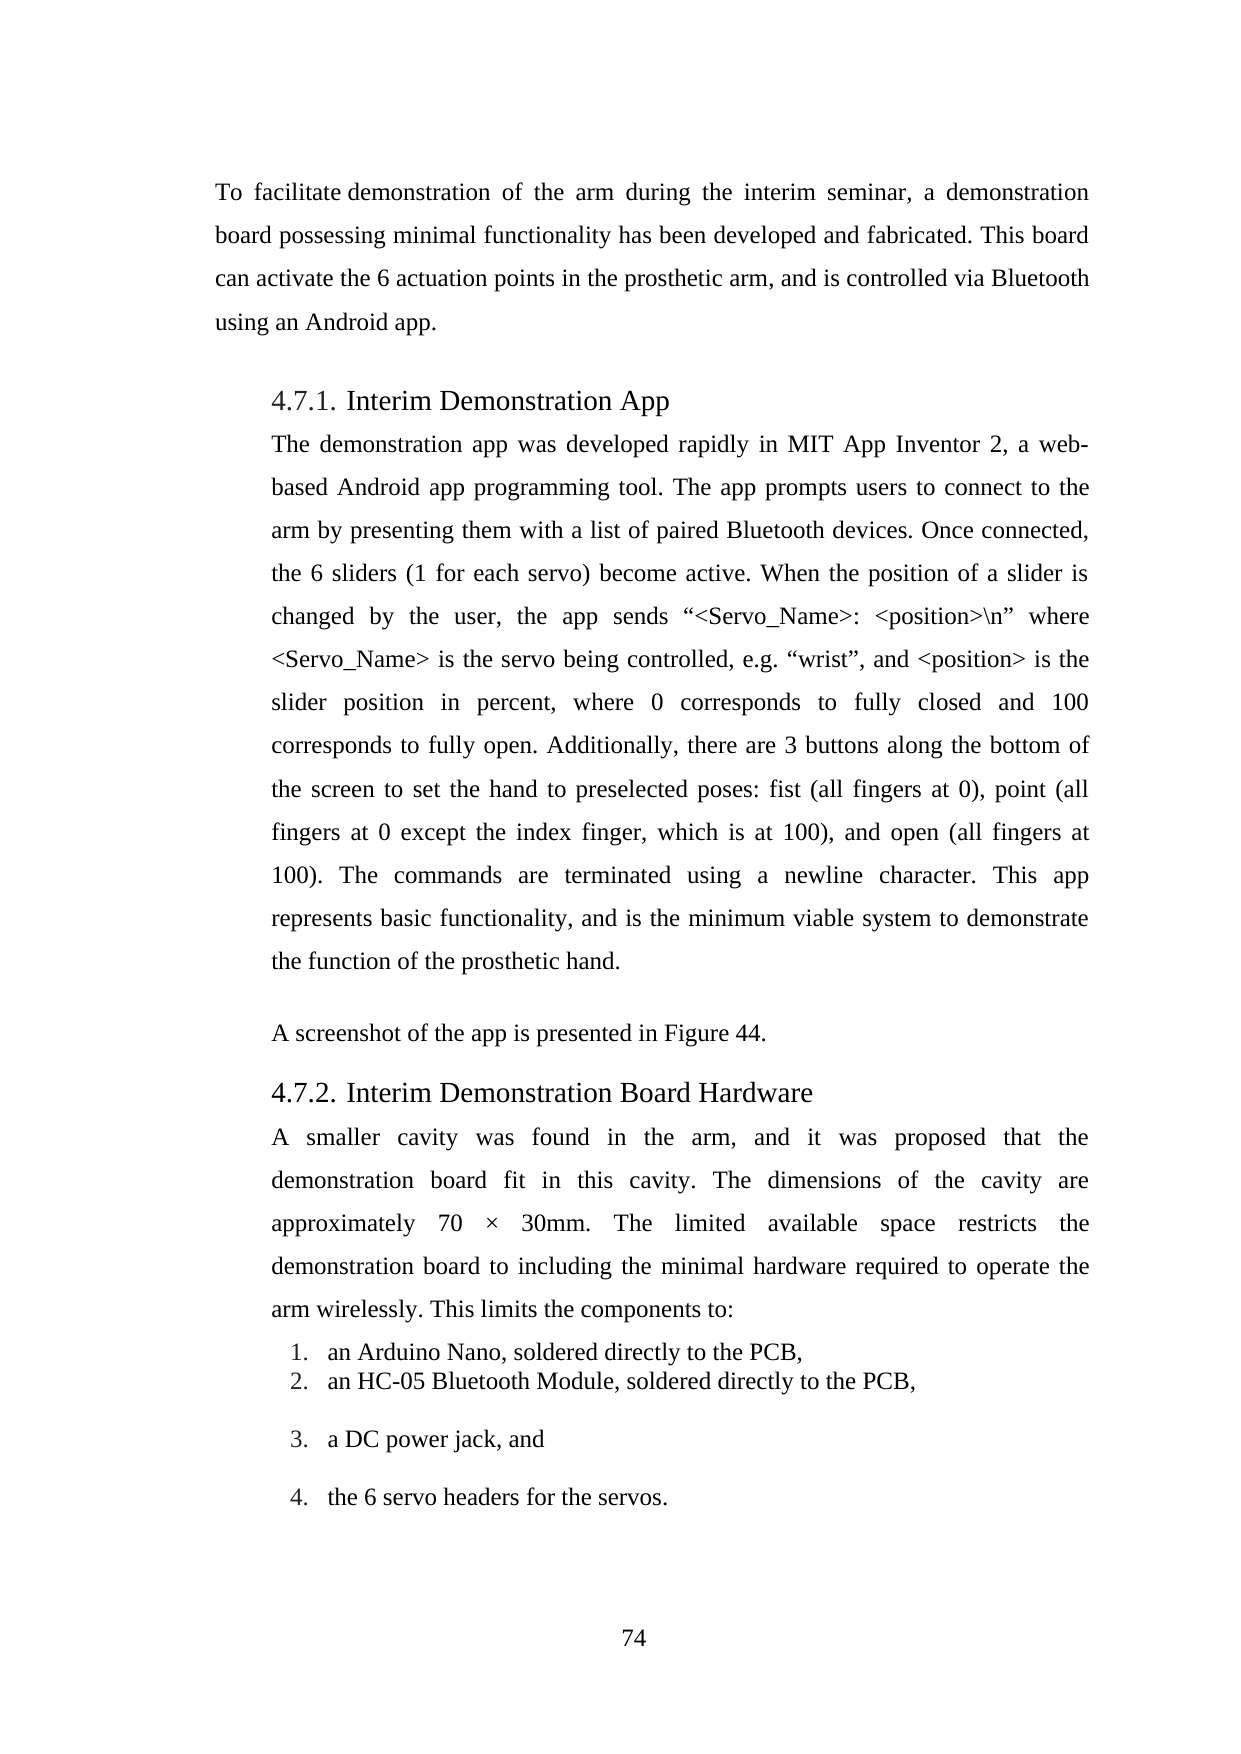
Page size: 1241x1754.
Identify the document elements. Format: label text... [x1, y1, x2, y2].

list the 6 servo headers for the servos. [290, 1482, 1090, 1511]
text A smaller cavity was found in the arm, and it was proposed that the demonstration board fit in this cavity. The dimensions of the cavity are approximately 70 × 30mm. The limited available space restricts the demonstration board to including the minimal hardware required to operate the arm wirelessly. This limits the components to: [271, 1122, 1090, 1323]
subtitle Interim Demonstration App [271, 383, 1090, 416]
list an Arduino Nano, soldered directly to the PCB, [290, 1337, 1090, 1366]
subtitle Interim Demonstration Board Hardware [271, 1076, 1090, 1109]
text The demonstration app was developed rapidly in MIT App Inventor 2, a web-based Android app programming tool. The app prompts users to connect to the arm by presenting them with a list of paired Bluetooth devices. Once connected, the 6 sliders (1 for each servo) become active. When the position of a slider is changed by the user, the app sends “<Servo_Name>: <position>\n” where <Servo_Name> is the servo being controlled, e.g. “wrist”, and <position> is the slider position in percent, where 0 corresponds to fully closed and 100 corresponds to fully open. Additionally, there are 3 buttons along the bottom of the screen to set the hand to preselected poses: fist (all fingers at 0), point (all fingers at 0 except the index finger, which is at 100), and open (all fingers at 100). The commands are terminated using a newline character. This app represents basic functionality, and is the minimum viable system to demonstrate the function of the prosthetic hand. [271, 429, 1090, 975]
list an HC-05 Bluetooth Module, soldered directly to the PCB, [290, 1366, 1090, 1395]
text To facilitate demonstration of the arm during the interim seminar, a demonstration board possessing minimal functionality has been developed and fabricated. This board can activate the 6 actuation points in the prosthetic arm, and is controlled via Bluetooth using an Android app. [215, 177, 1090, 335]
text A screenshot of the app is presented in Figure 44. [271, 1018, 1090, 1047]
list a DC power jack, and [290, 1424, 1090, 1453]
